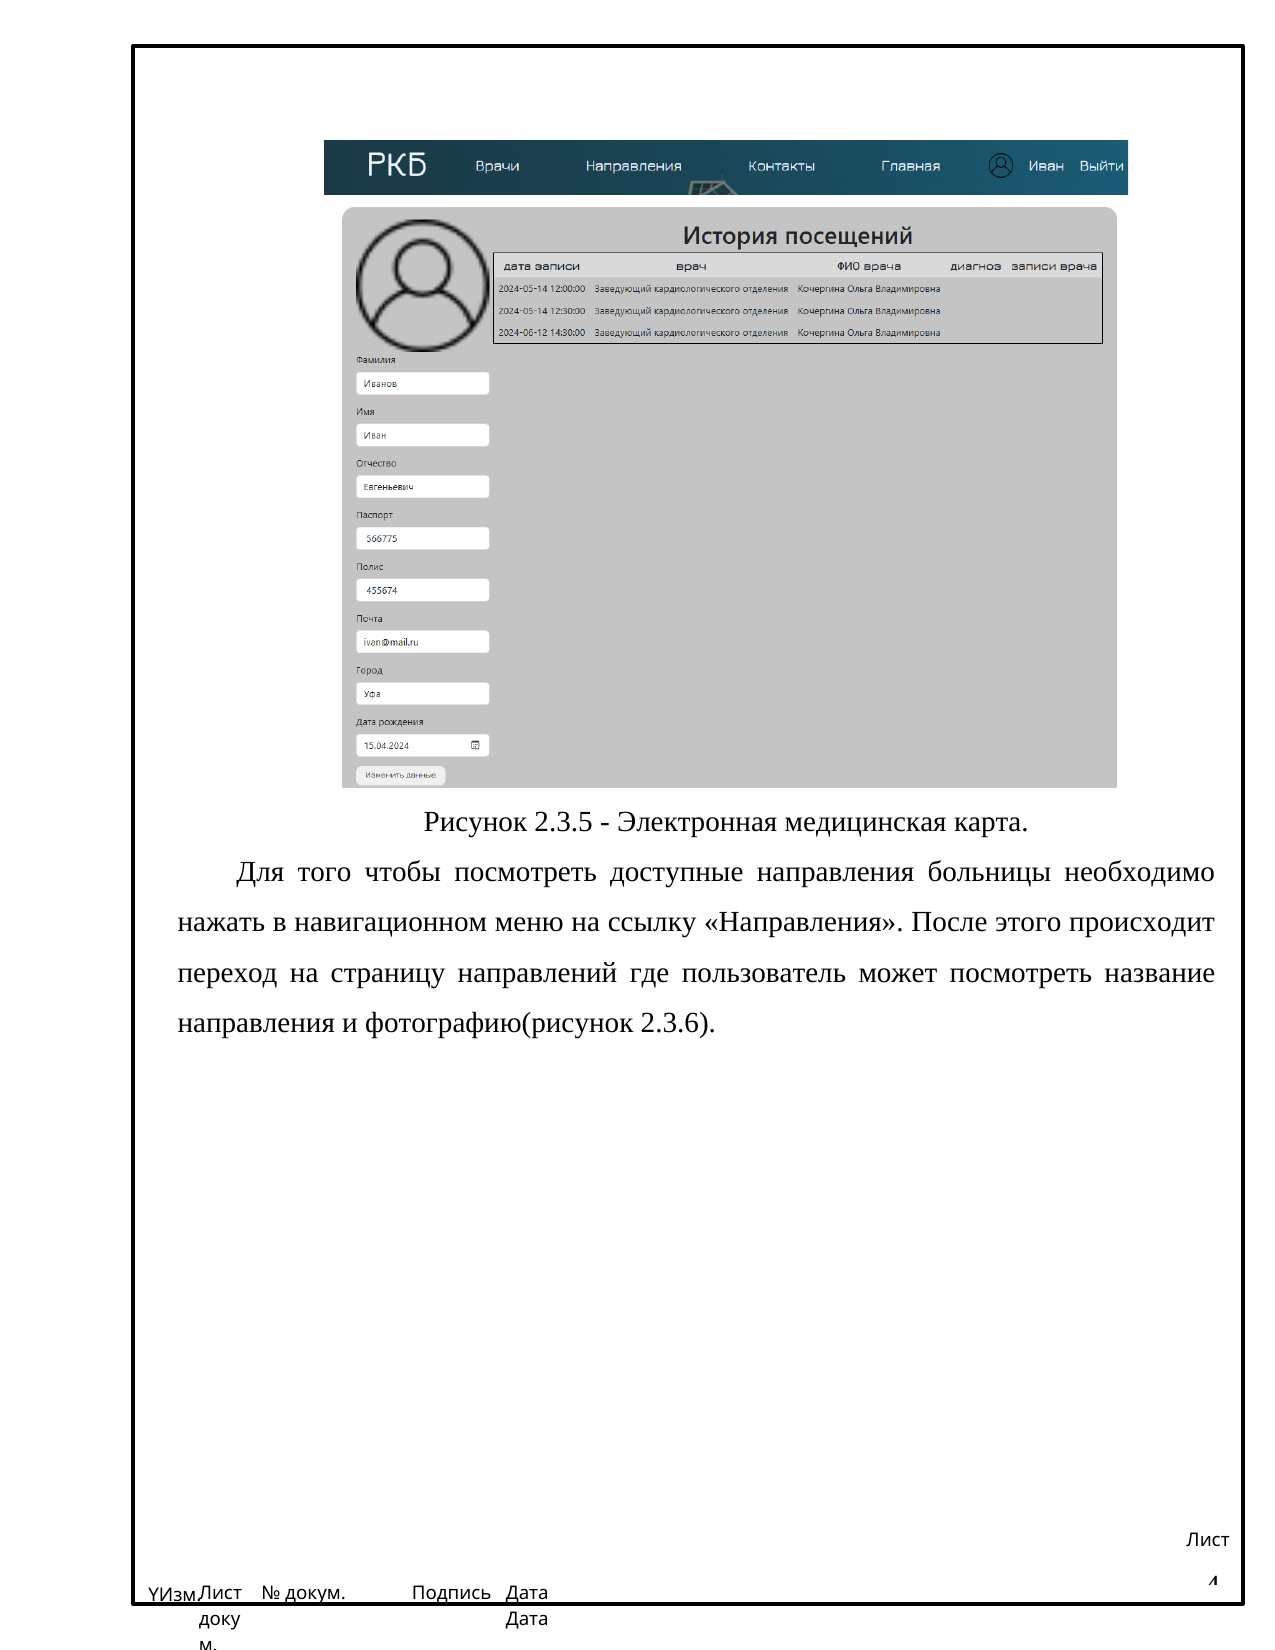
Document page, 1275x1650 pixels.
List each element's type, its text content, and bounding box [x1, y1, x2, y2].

text Для того чтобы посмотреть доступные направления больницы необходимо нажать в навигационном меню на ссылку «Направления». После этого происходит переход на страницу направлений где пользователь может посмотреть название направления и фотографию(рисунок 2.3.6). [177, 854, 1216, 1039]
picture [324, 140, 1129, 788]
text Рисунок 2.3.5 - Электронная медицинская карта. [177, 804, 1216, 837]
